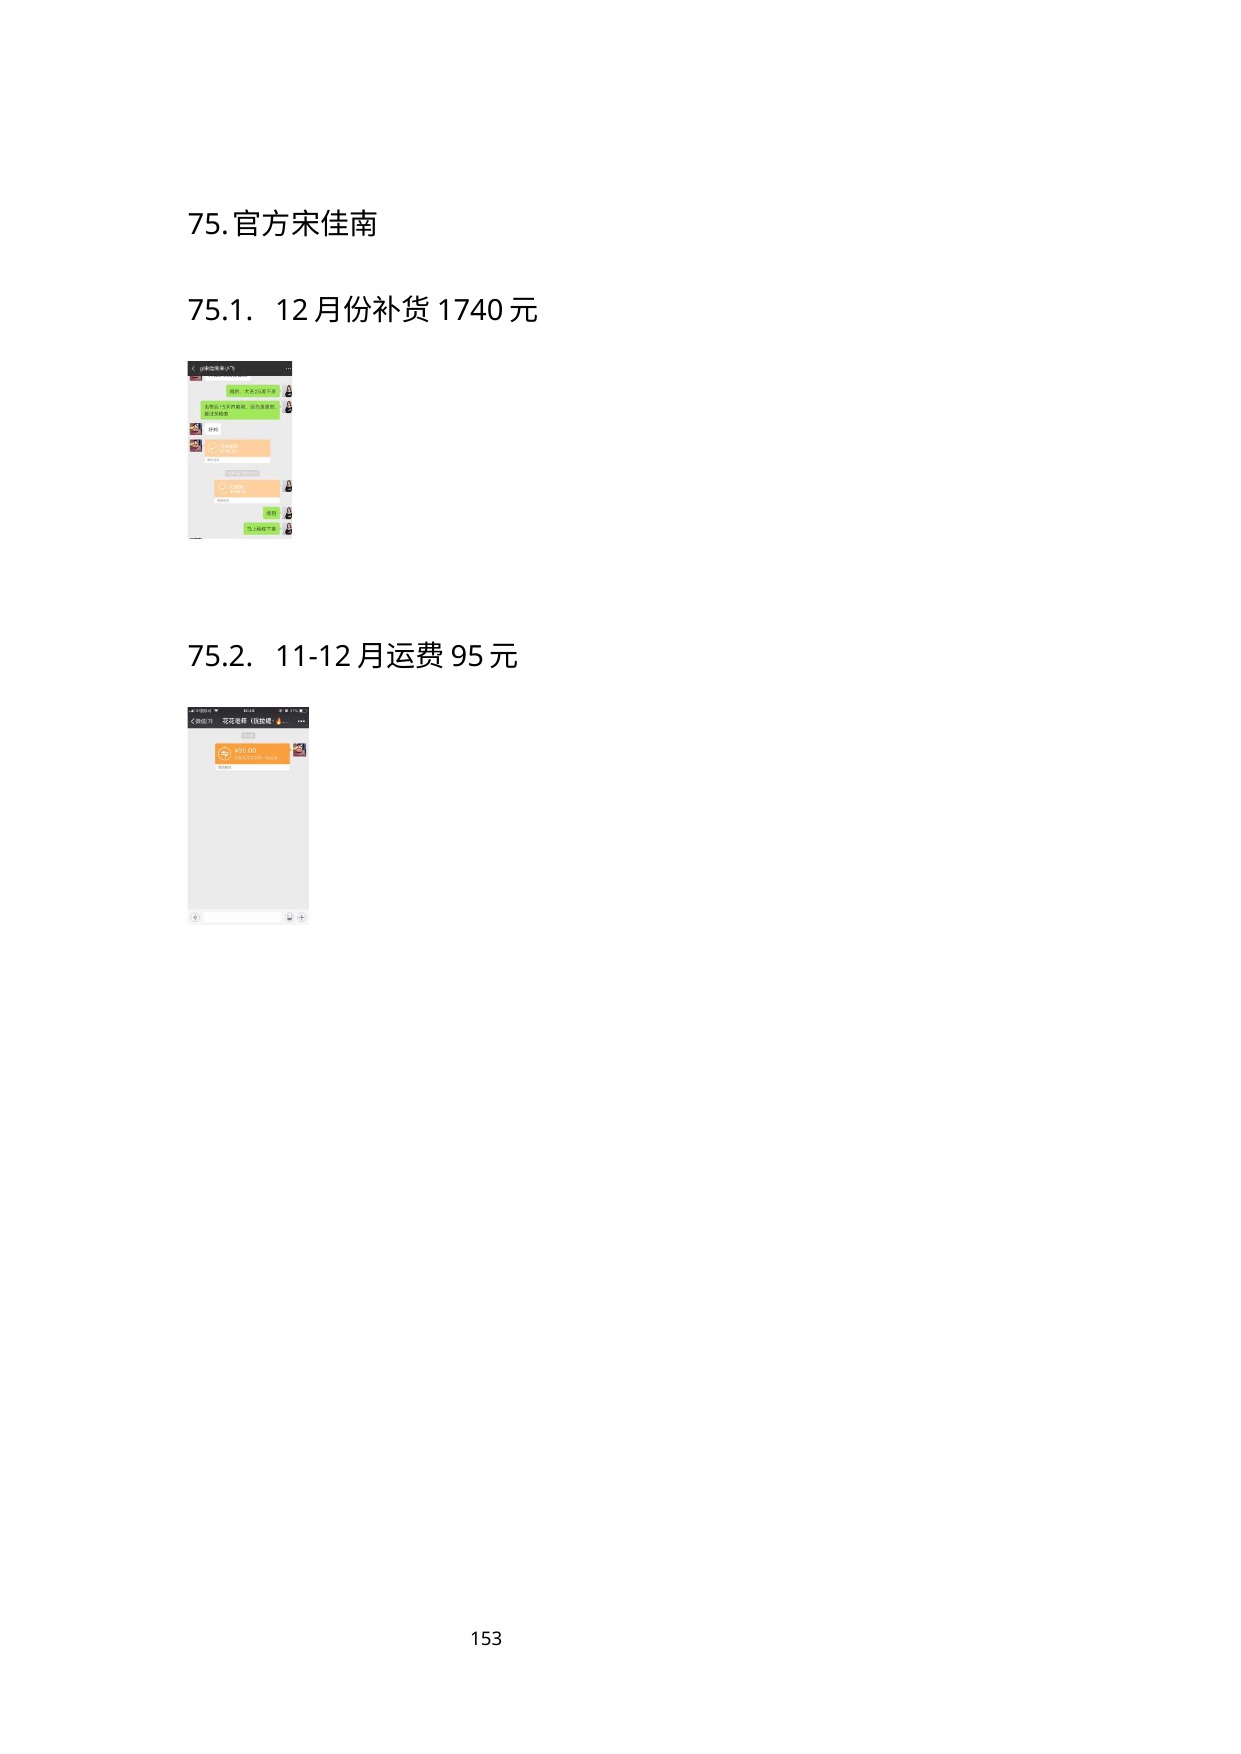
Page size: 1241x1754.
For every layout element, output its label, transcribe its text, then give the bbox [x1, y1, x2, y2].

subtitle 12月份补货1740元 [187, 275, 1053, 340]
subtitle 11-12月运费95元 [187, 621, 1053, 686]
picture [187, 361, 293, 539]
subtitle 官方宋佳南 [187, 189, 1053, 254]
picture [187, 707, 309, 925]
